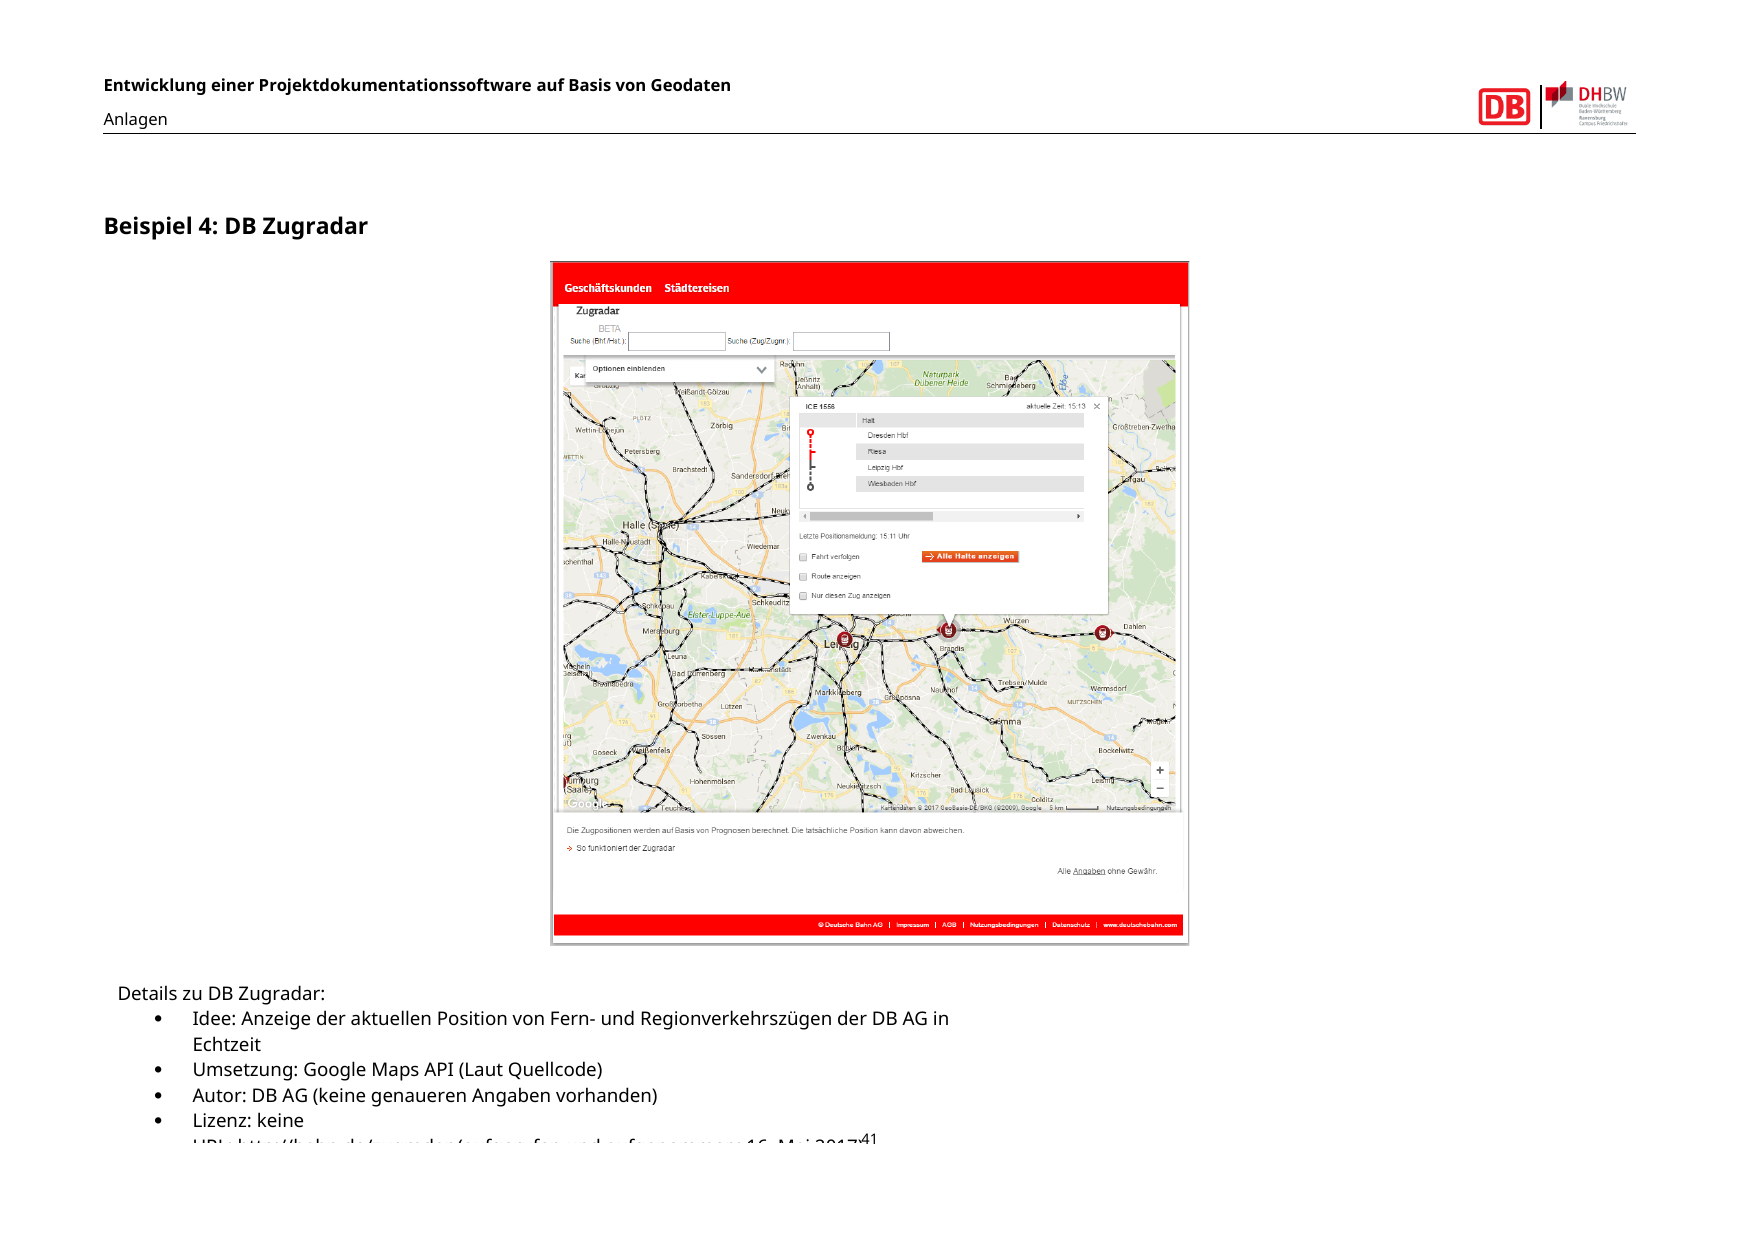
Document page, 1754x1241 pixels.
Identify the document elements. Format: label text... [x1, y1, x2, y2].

picture [1545, 81, 1628, 126]
picture [550, 261, 1190, 946]
text Beispiel 4: DB Zugradar [103, 210, 1636, 241]
picture [1478, 88, 1531, 126]
